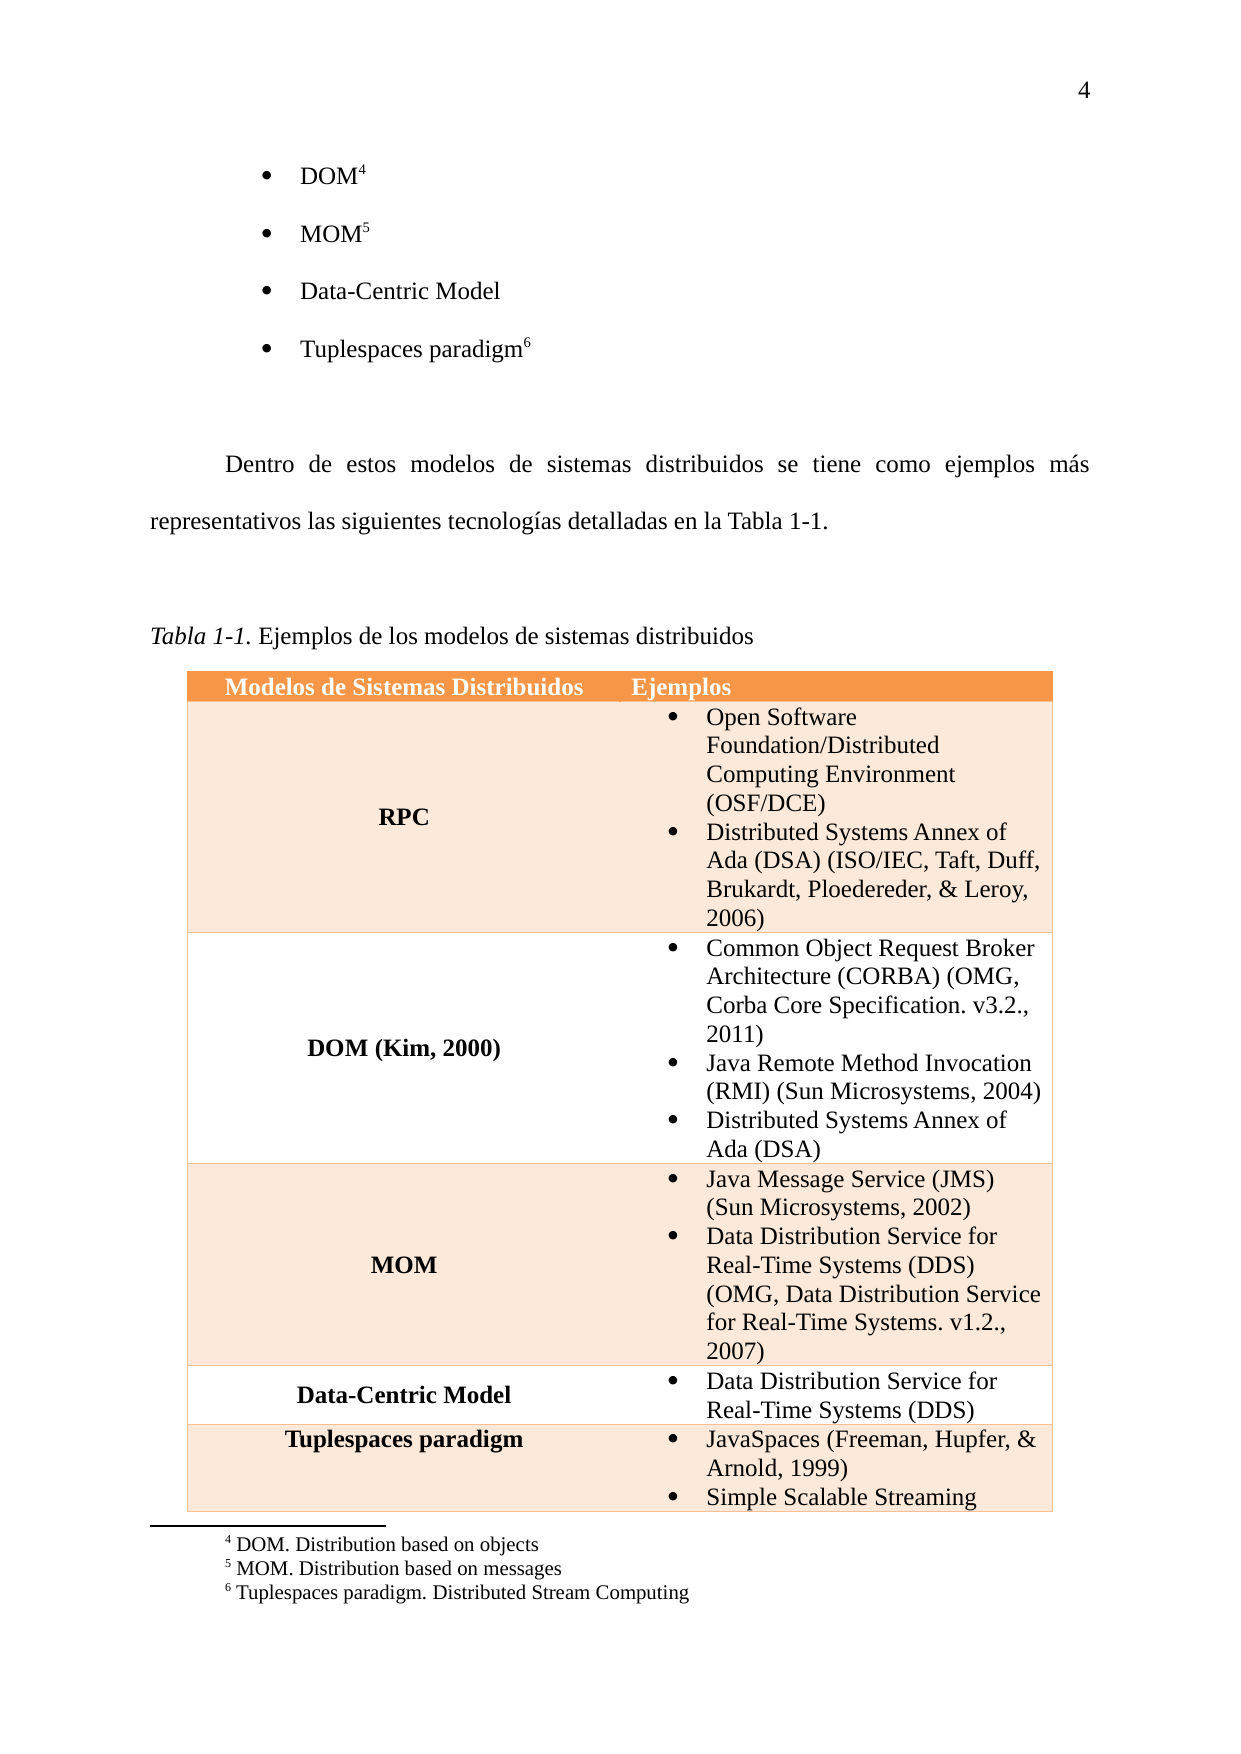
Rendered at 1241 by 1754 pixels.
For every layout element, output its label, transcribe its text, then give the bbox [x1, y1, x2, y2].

table_header Modelos de Sistemas Distribuidos [188, 672, 619, 701]
list Tuplespaces paradigm [262, 334, 1090, 362]
text Dentro de estos modelos de sistemas distribuidos se tiene como ejemplos más representativos las siguientes tecnologías detalladas en la Tabla 1-1. [150, 449, 1090, 535]
list MOM [262, 219, 1090, 247]
table_cell RPC [188, 702, 620, 932]
table_cell Data Distribution Service for Real-Time Systems (DDS) [620, 1366, 1052, 1423]
list DOM [262, 161, 1090, 190]
table_header Ejemplos [621, 672, 1052, 701]
table_cell Open Software Foundation/Distributed Computing Environment (OSF/DCE) Distributed Systems Annex of Ada (DSA) [620, 702, 1052, 932]
table_cell MOM [188, 1164, 620, 1365]
list Data-Centric Model [262, 276, 1090, 305]
table_cell DOM [188, 933, 620, 1163]
table_cell Common Object Request Broker Architecture (CORBA) Java Remote Method Invocation (RMI) Distributed Systems Annex of Ada (DSA) [620, 933, 1052, 1163]
text Tabla 1-1. Ejemplos de los modelos de sistemas distribuidos [150, 621, 1090, 650]
table_cell Java Message Service (JMS) Data Distribution Service for Real-Time Systems (DDS) [620, 1164, 1052, 1365]
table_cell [188, 1425, 620, 1511]
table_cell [620, 1425, 1052, 1511]
table_cell Data-Centric Model [188, 1366, 620, 1423]
